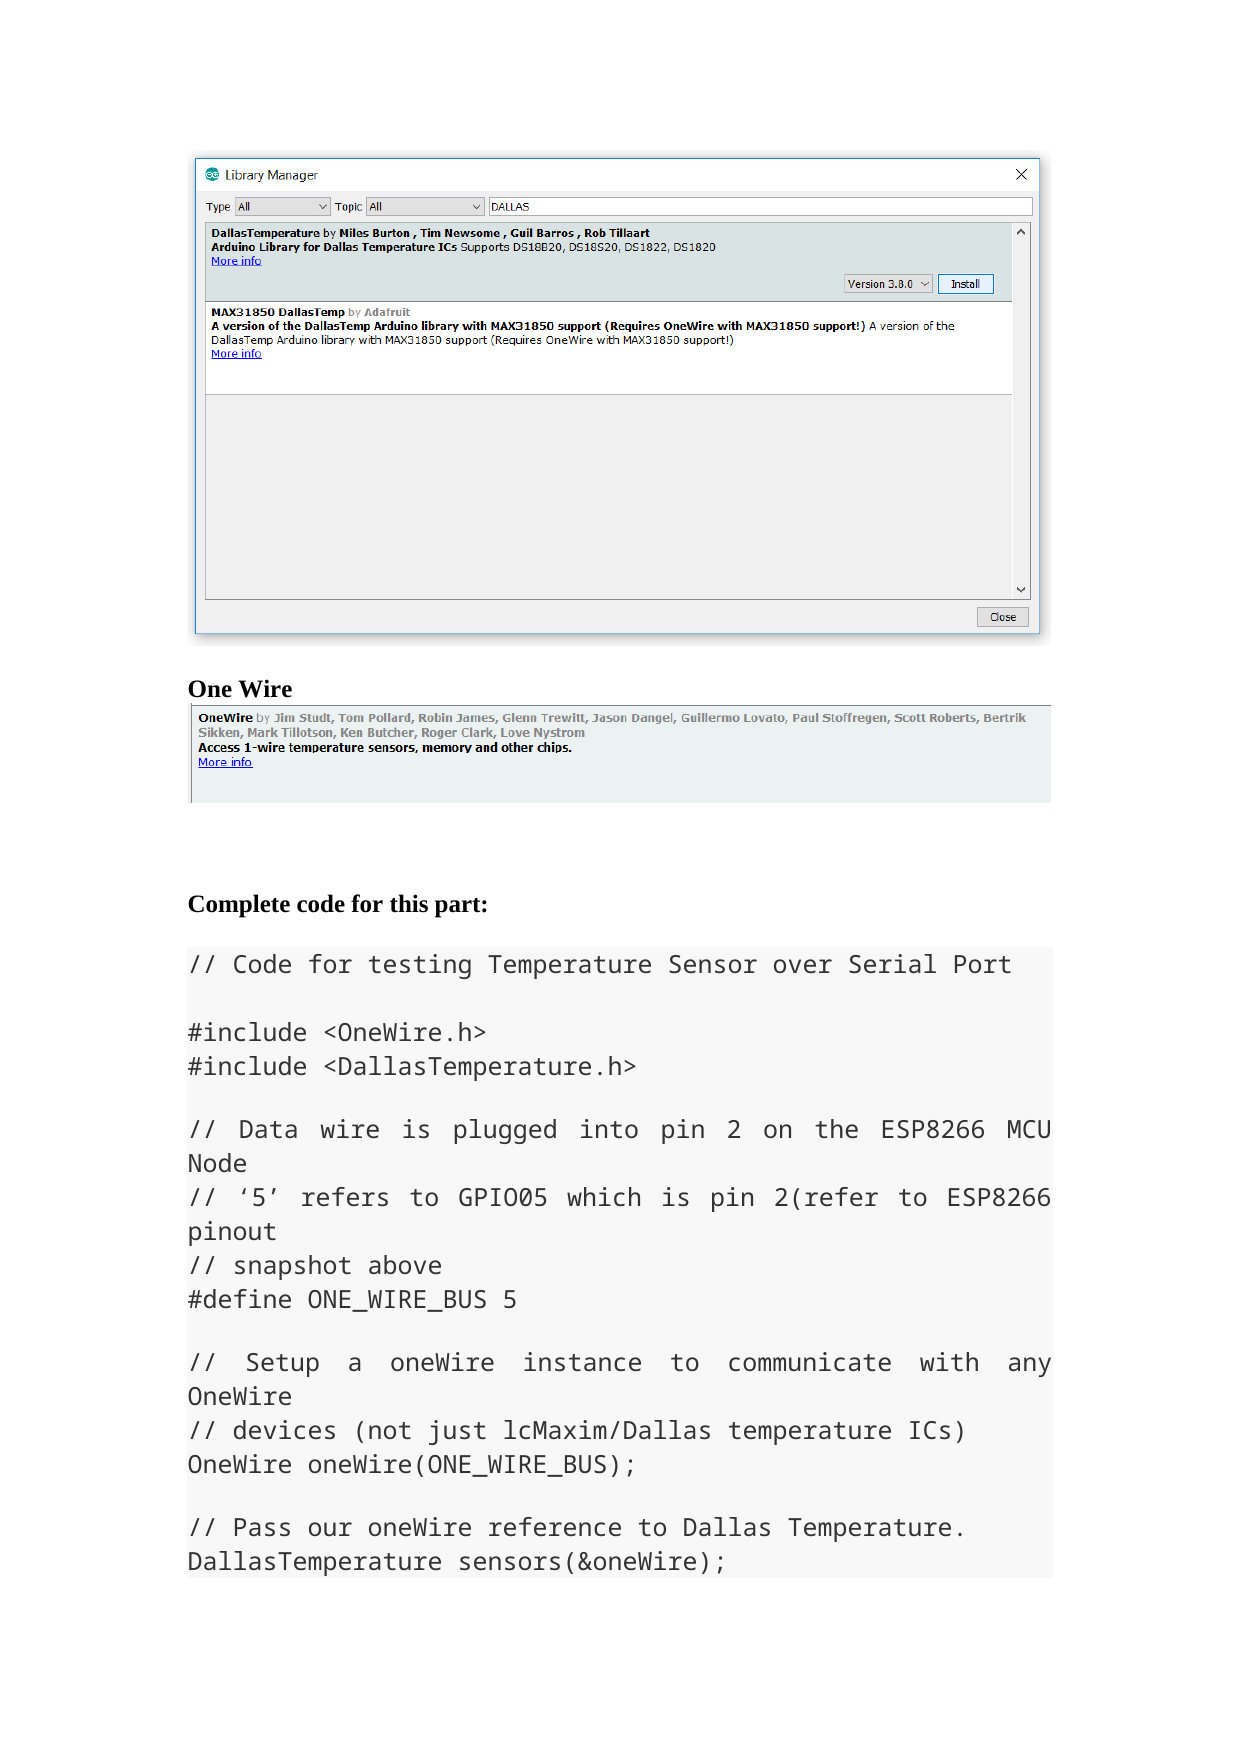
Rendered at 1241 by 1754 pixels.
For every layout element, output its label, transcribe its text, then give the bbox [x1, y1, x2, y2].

text // Data wire is plugged into pin 2 on the ESP8266 MCU Node [187, 1112, 1053, 1180]
text #include <OneWire.h> [187, 1015, 1053, 1049]
text #define ONE_WIRE_BUS 5 [187, 1282, 1053, 1316]
picture [187, 703, 1052, 803]
picture [187, 150, 1052, 646]
text // devices (not just lcMaxim/Dallas temperature ICs) [187, 1413, 1053, 1447]
text DallasTemperature sensors(&oneWire); [187, 1544, 1053, 1578]
text Complete code for this part: [187, 889, 1053, 918]
text One Wire [187, 674, 1053, 703]
text // ‘5’ refers to GPIO05 which is pin 2(refer to ESP8266 pinout [187, 1180, 1053, 1248]
text // Pass our oneWire reference to Dallas Temperature. [187, 1510, 1053, 1544]
text // snapshot above [187, 1248, 1053, 1282]
text #include <DallasTemperature.h> [187, 1049, 1053, 1083]
text // Code for testing Temperature Sensor over Serial Port [187, 947, 1053, 981]
text OneWire oneWire(ONE_WIRE_BUS); [187, 1447, 1053, 1481]
text // Setup a oneWire instance to communicate with any OneWire [187, 1345, 1053, 1413]
